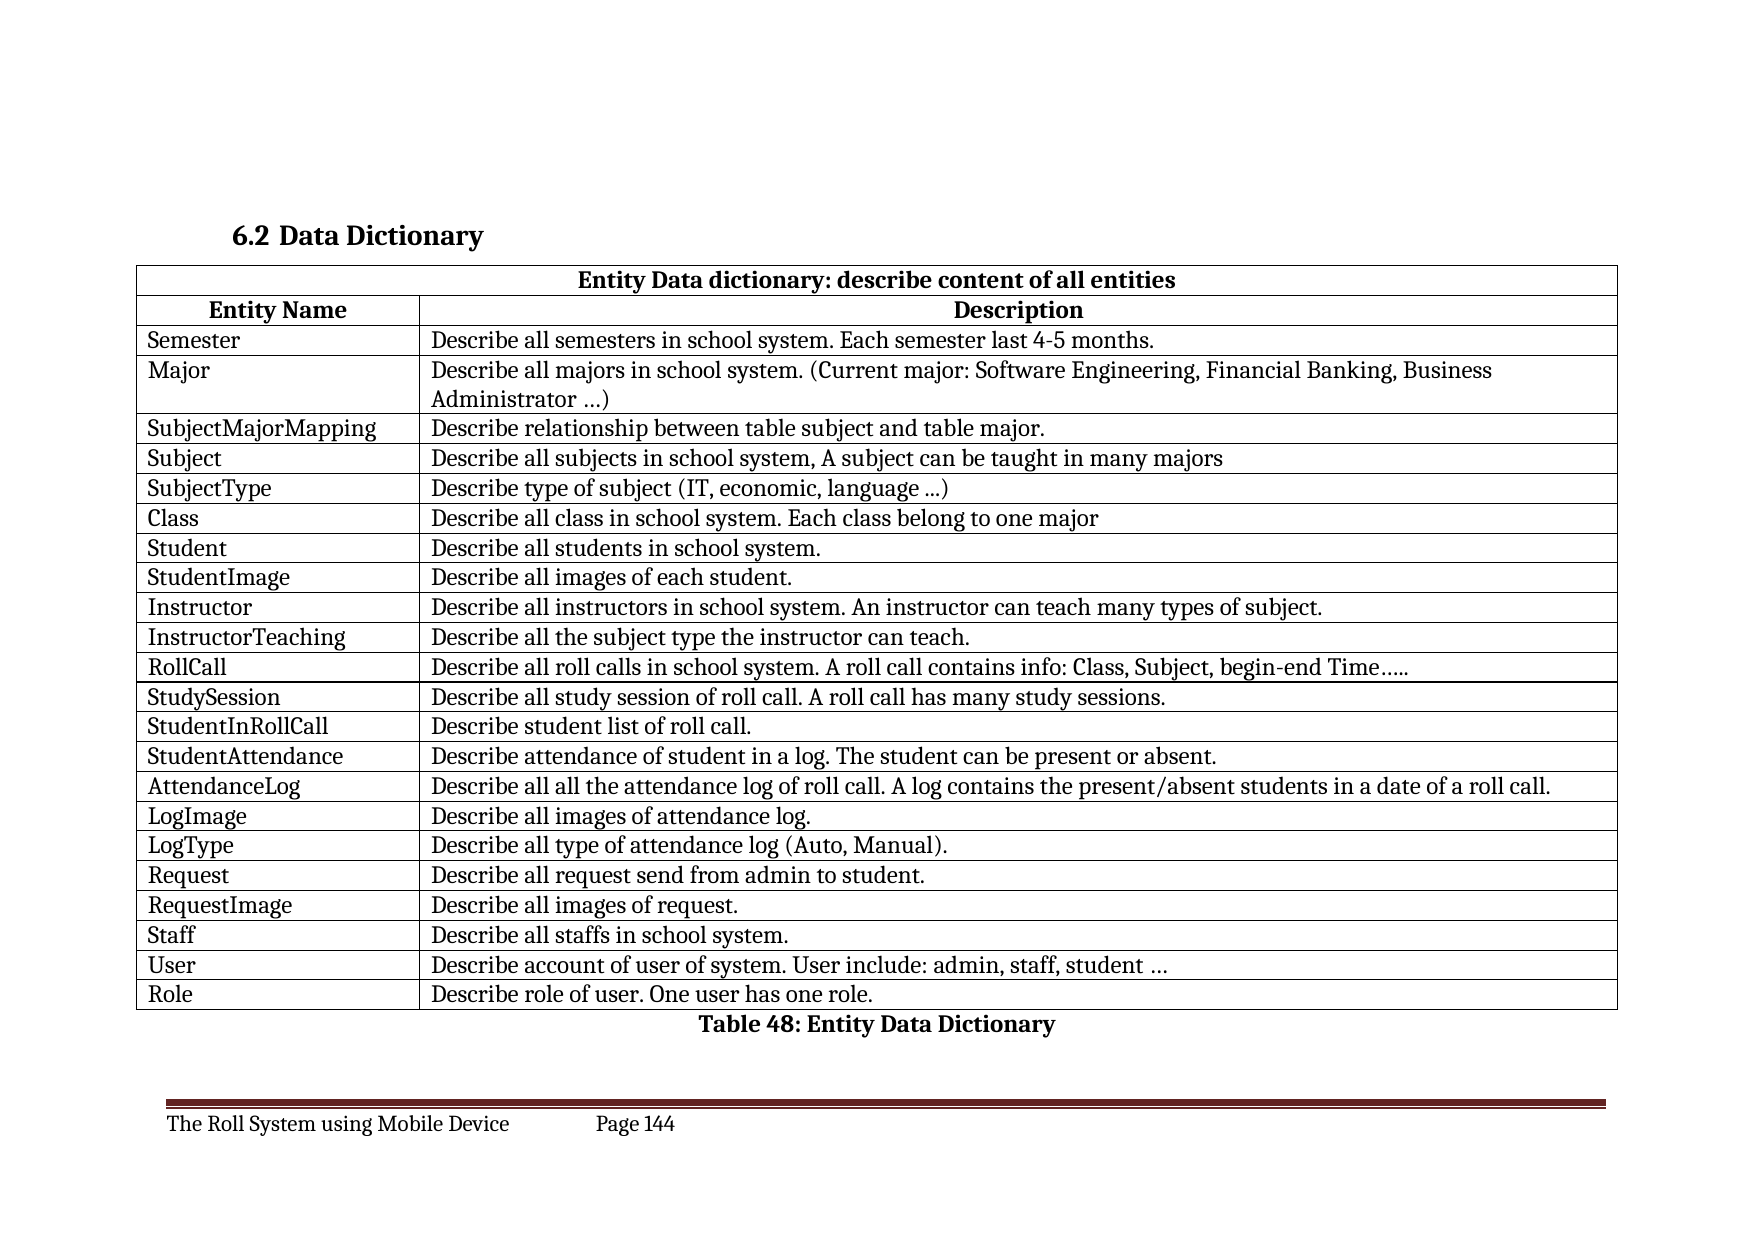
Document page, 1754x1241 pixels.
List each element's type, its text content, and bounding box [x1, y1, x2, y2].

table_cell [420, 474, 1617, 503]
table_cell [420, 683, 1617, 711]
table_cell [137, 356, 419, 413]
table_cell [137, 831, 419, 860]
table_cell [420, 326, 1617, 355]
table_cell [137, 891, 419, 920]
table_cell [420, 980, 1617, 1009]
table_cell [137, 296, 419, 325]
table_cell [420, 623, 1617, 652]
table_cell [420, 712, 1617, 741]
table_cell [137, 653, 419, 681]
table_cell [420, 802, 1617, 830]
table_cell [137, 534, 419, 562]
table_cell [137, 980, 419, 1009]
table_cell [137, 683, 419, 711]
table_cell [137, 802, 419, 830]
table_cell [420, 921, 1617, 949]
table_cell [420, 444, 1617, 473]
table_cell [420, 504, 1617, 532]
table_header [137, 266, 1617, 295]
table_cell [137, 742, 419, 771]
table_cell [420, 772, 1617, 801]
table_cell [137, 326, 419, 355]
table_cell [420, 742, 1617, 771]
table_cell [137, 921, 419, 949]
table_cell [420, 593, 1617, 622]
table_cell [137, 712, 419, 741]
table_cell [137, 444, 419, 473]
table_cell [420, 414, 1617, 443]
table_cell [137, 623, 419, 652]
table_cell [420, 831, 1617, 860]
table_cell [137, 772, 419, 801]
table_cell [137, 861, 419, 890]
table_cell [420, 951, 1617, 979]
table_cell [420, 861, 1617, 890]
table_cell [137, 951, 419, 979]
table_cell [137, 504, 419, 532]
subtitle Data Dictionary [232, 219, 1606, 253]
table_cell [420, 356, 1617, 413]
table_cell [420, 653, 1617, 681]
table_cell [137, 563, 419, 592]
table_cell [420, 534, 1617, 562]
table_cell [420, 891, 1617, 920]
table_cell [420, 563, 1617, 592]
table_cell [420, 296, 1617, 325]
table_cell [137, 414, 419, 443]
text Table 48: Entity Data Dictionary [148, 1010, 1606, 1039]
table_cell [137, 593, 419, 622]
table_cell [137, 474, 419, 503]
